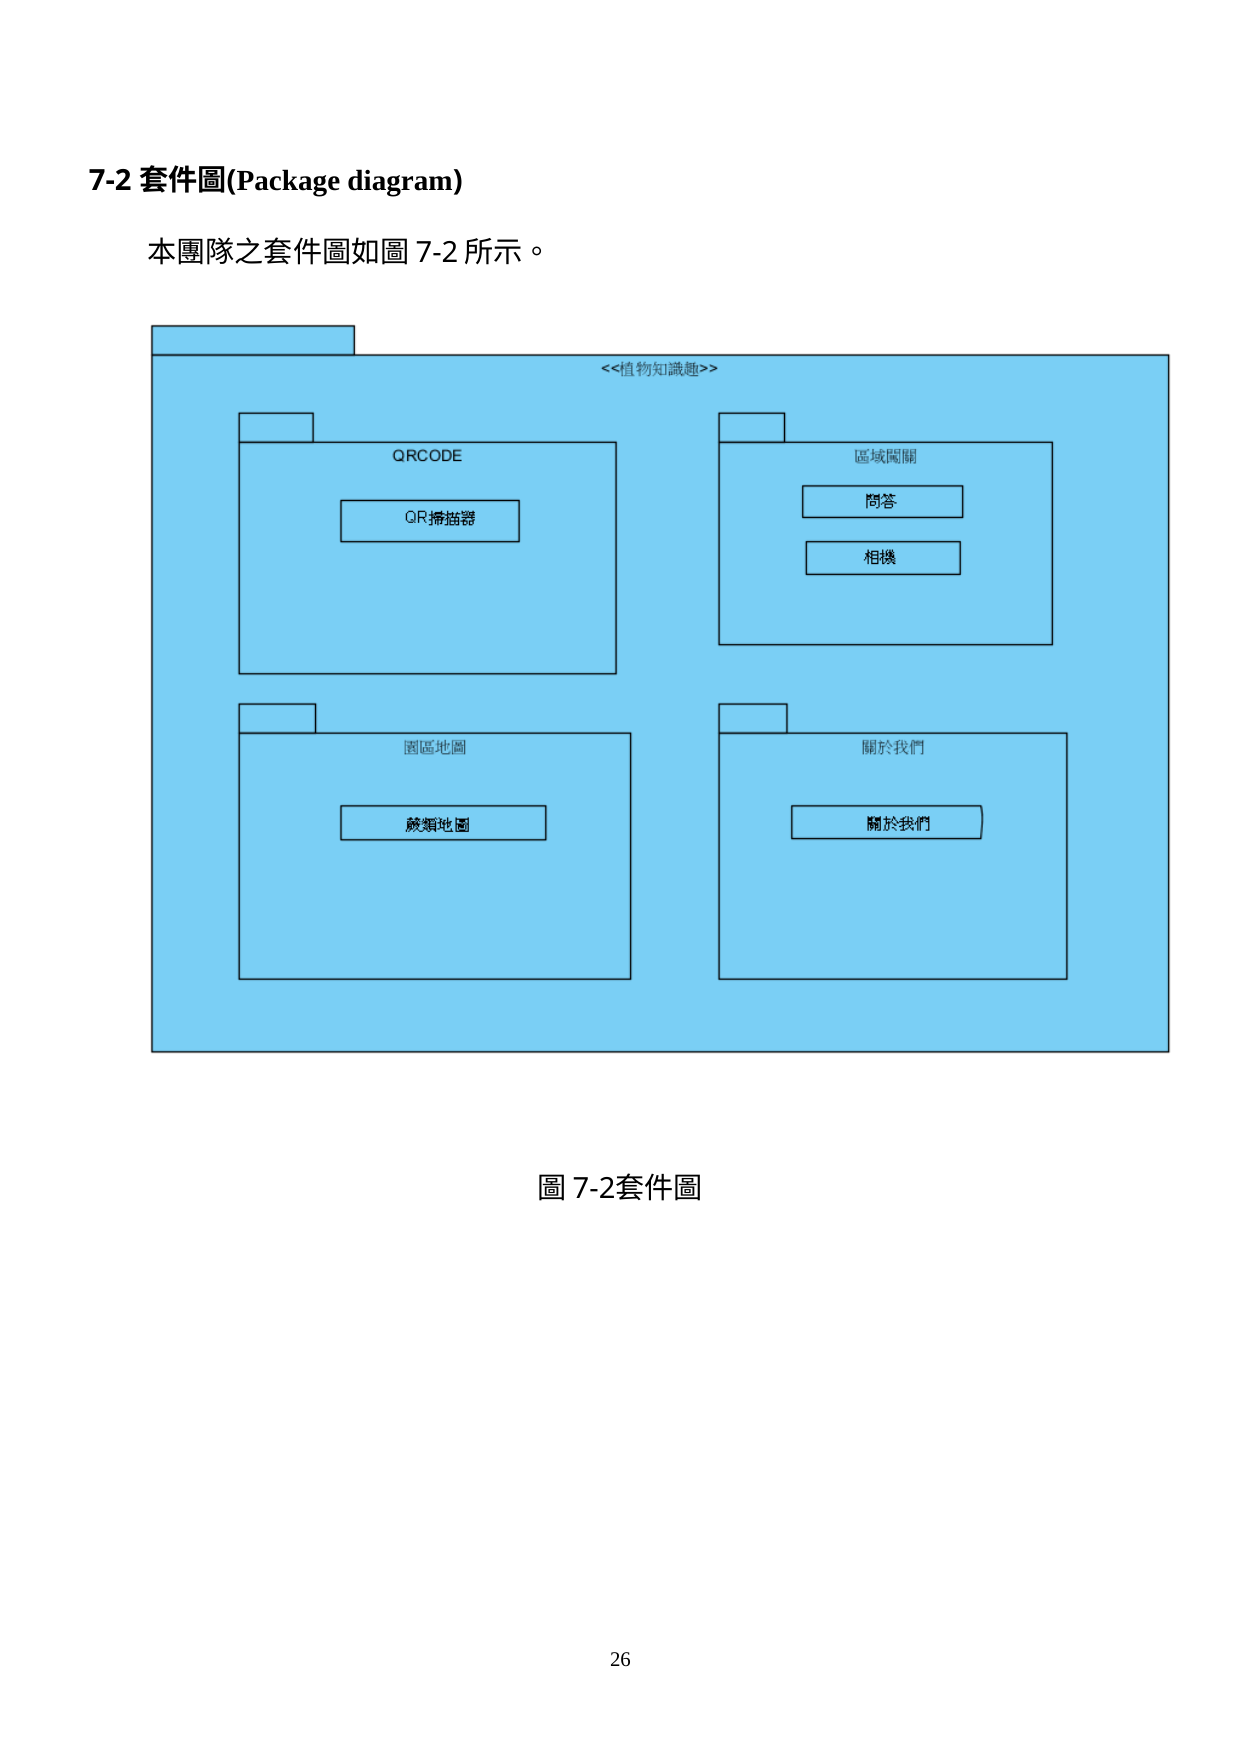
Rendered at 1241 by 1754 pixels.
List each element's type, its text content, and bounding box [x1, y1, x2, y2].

picture [126, 301, 1190, 1072]
text 本團隊之套件圖如圖7-2所示。 [89, 228, 1152, 271]
text 圖7-2套件圖 [89, 1149, 1152, 1224]
text 7-2 套件圖(Package diagram) [89, 157, 1152, 199]
